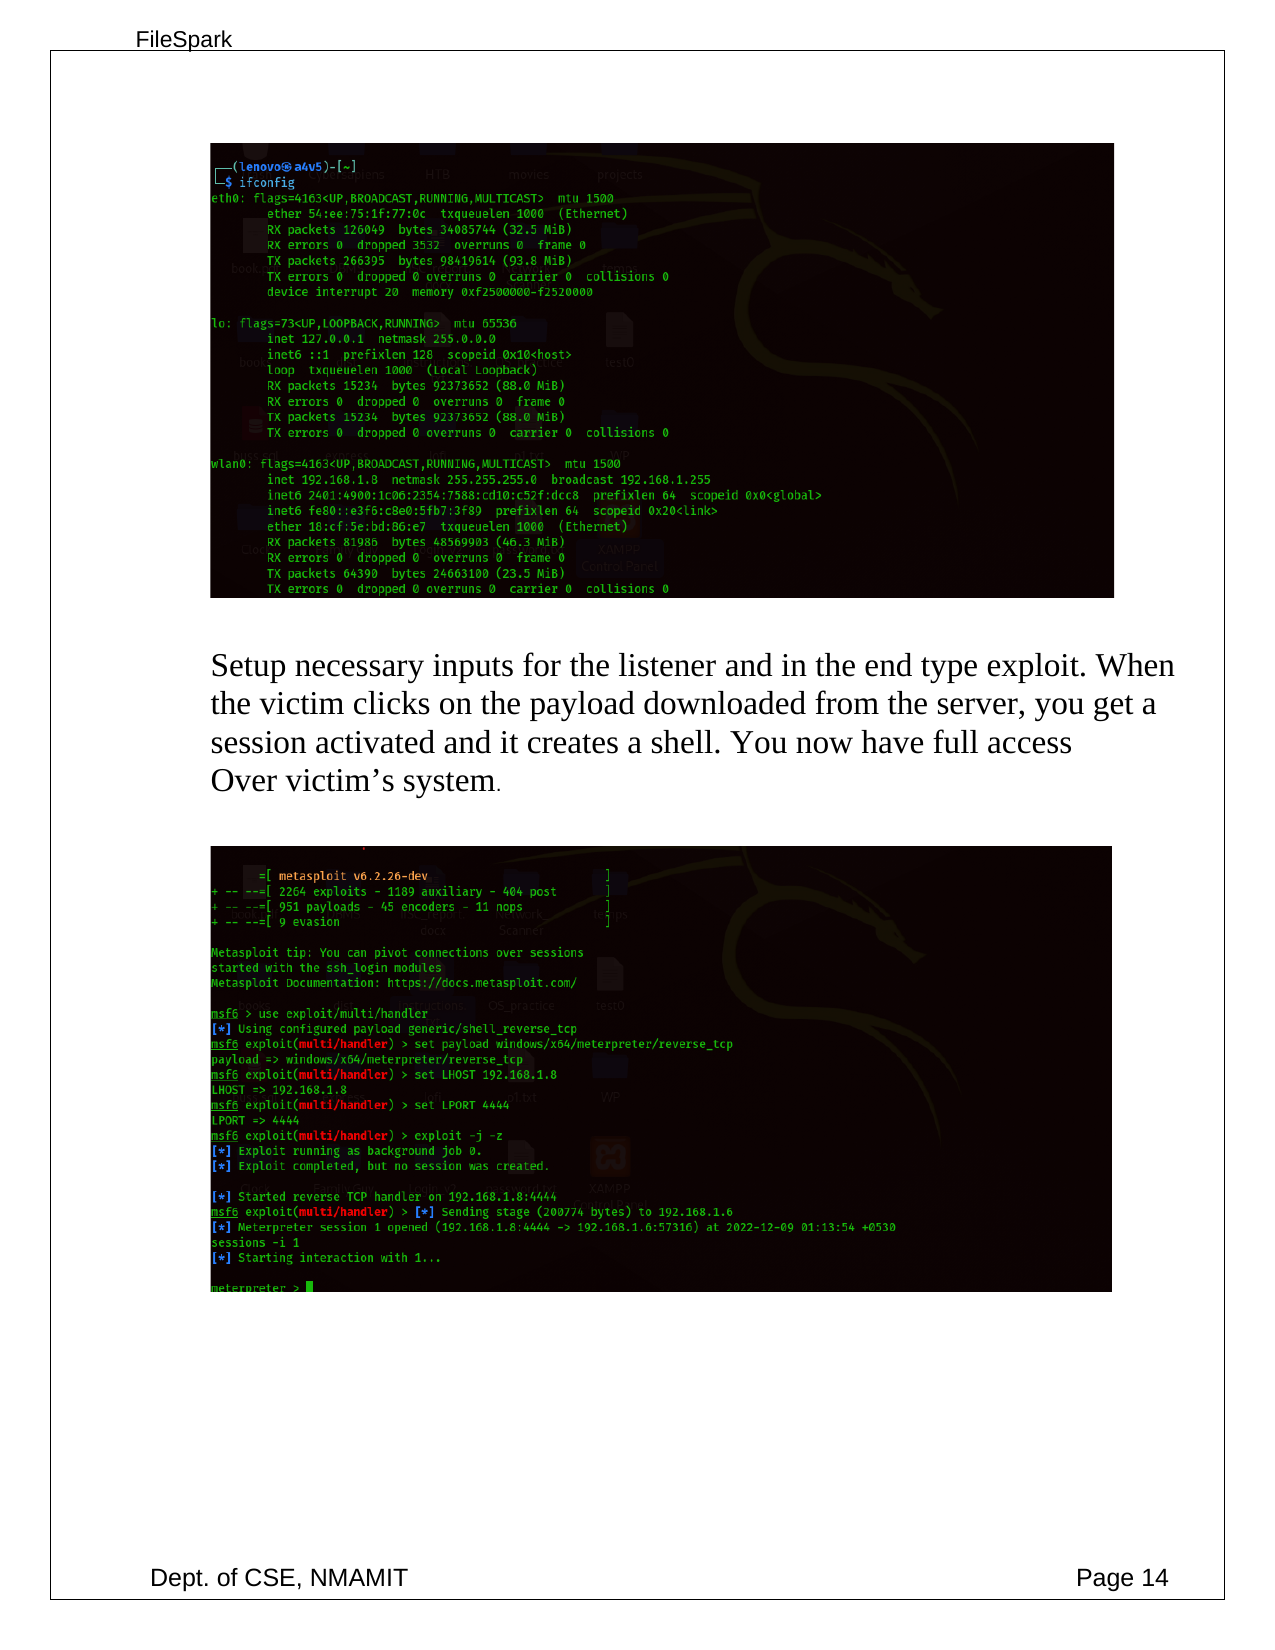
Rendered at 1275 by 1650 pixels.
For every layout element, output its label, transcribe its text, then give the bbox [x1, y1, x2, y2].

text Over victim’s system. [210, 760, 1183, 799]
text Setup necessary inputs for the listener and in the end type exploit. When the victim clicks on the payload downloaded from the server, you get a session activated and it creates a shell. You now have full access [210, 645, 1183, 760]
picture [210, 846, 1112, 1292]
picture [210, 143, 1115, 598]
